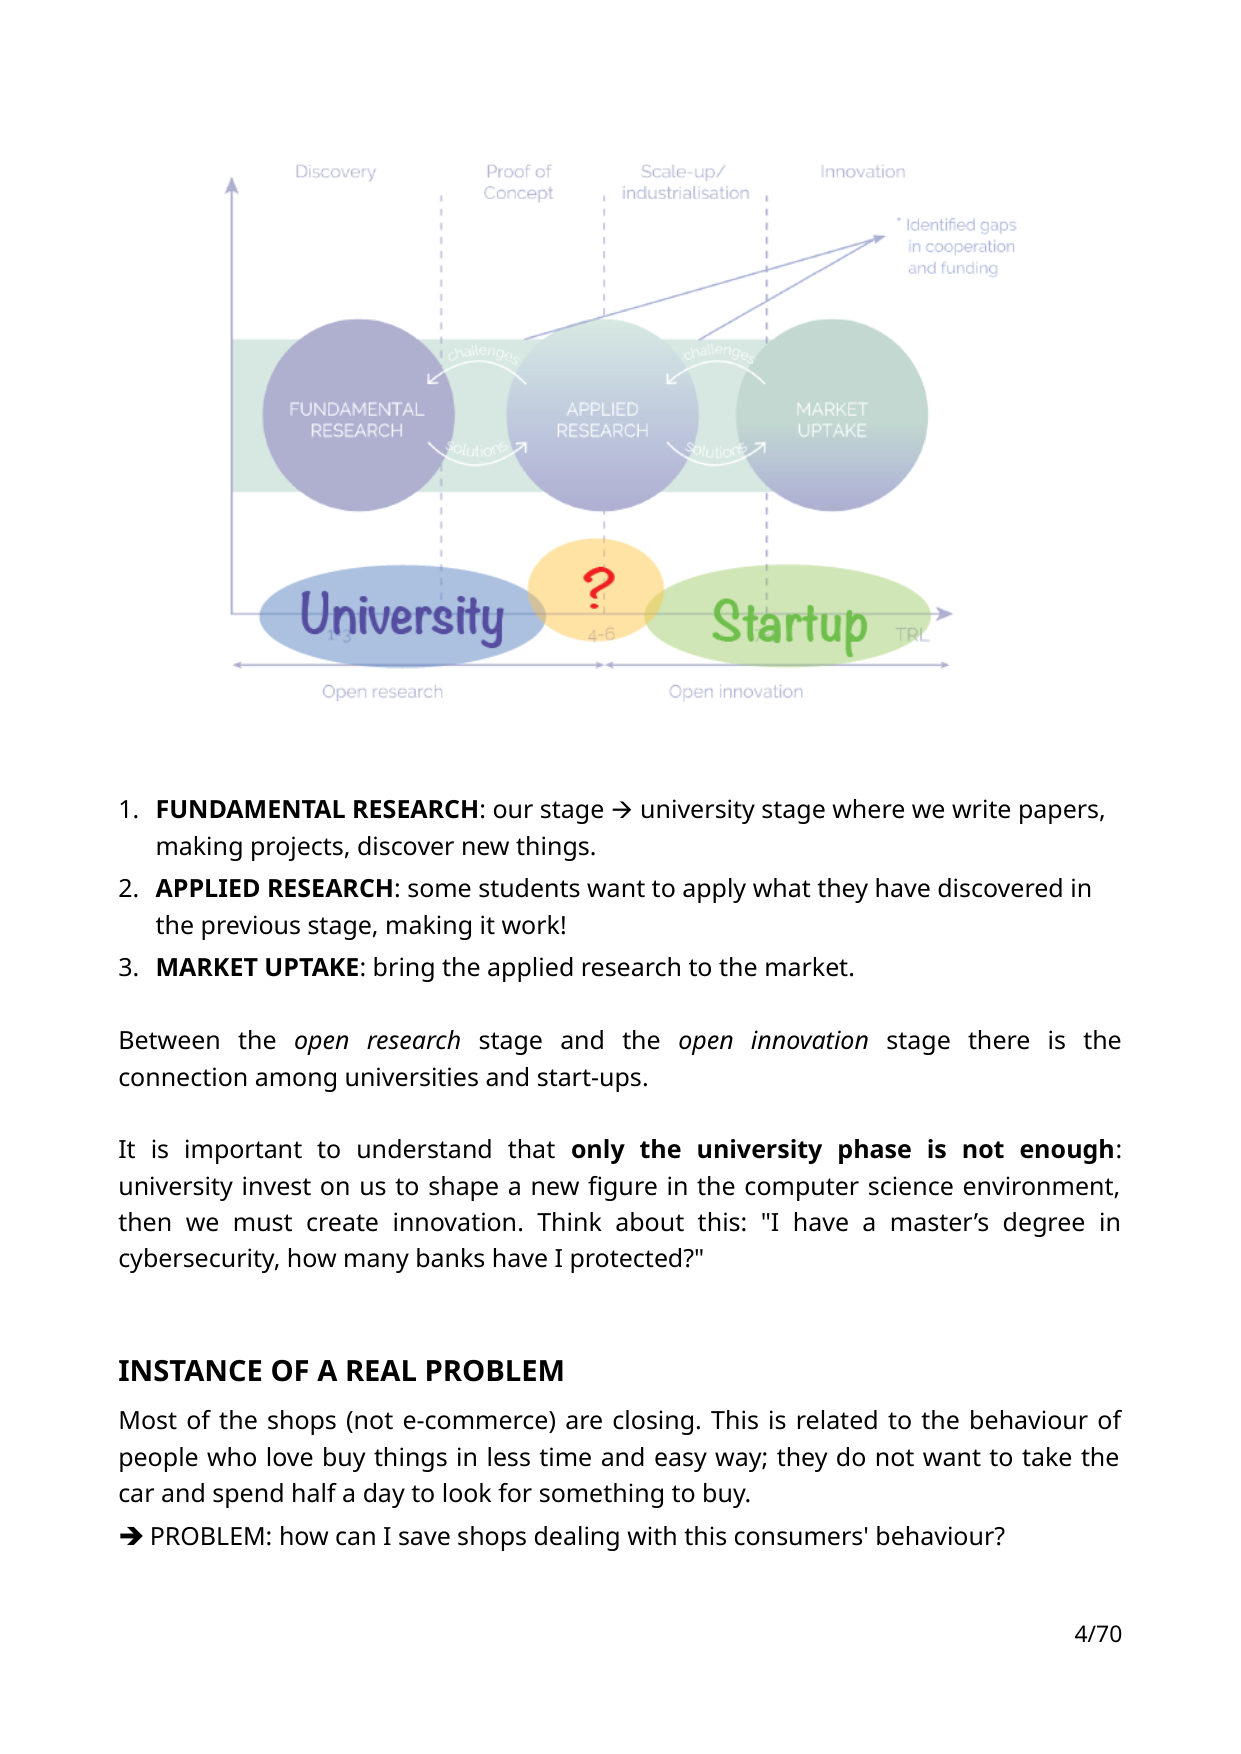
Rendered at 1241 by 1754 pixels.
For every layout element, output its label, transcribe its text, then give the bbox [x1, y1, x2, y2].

list MARKET UPTAKE: bring the applied research to the market. [118, 950, 1122, 984]
picture [213, 147, 1027, 718]
text INSTANCE OF A REAL PROBLEM [118, 1350, 1122, 1390]
list FUNDAMENTAL RESEARCH: our stage university stage where we write papers, making projects, discover new things. [118, 792, 1122, 863]
text Between the open research stage and the open innovation stage there is the connection among universities and start-ups. [118, 1023, 1122, 1093]
text PROBLEM: how can I save shops dealing with this consumers' behaviour? [118, 1518, 1122, 1552]
list APPLIED RESEARCH: some students want to apply what they have discovered in the previous stage, making it work! [118, 871, 1122, 942]
text Most of the shops (not e-commerce) are closing. This is related to the behaviour of people who love buy things in less time and easy way; they do not want to take the car and spend half a day to look for something to buy. [118, 1403, 1122, 1509]
text It is important to understand that only the university phase is not enough: university invest on us to shape a new figure in the computer science environment, then we must create innovation. Think about this: "I have a master’s degree in cybersecurity, how many banks have I protected?" [118, 1132, 1122, 1275]
